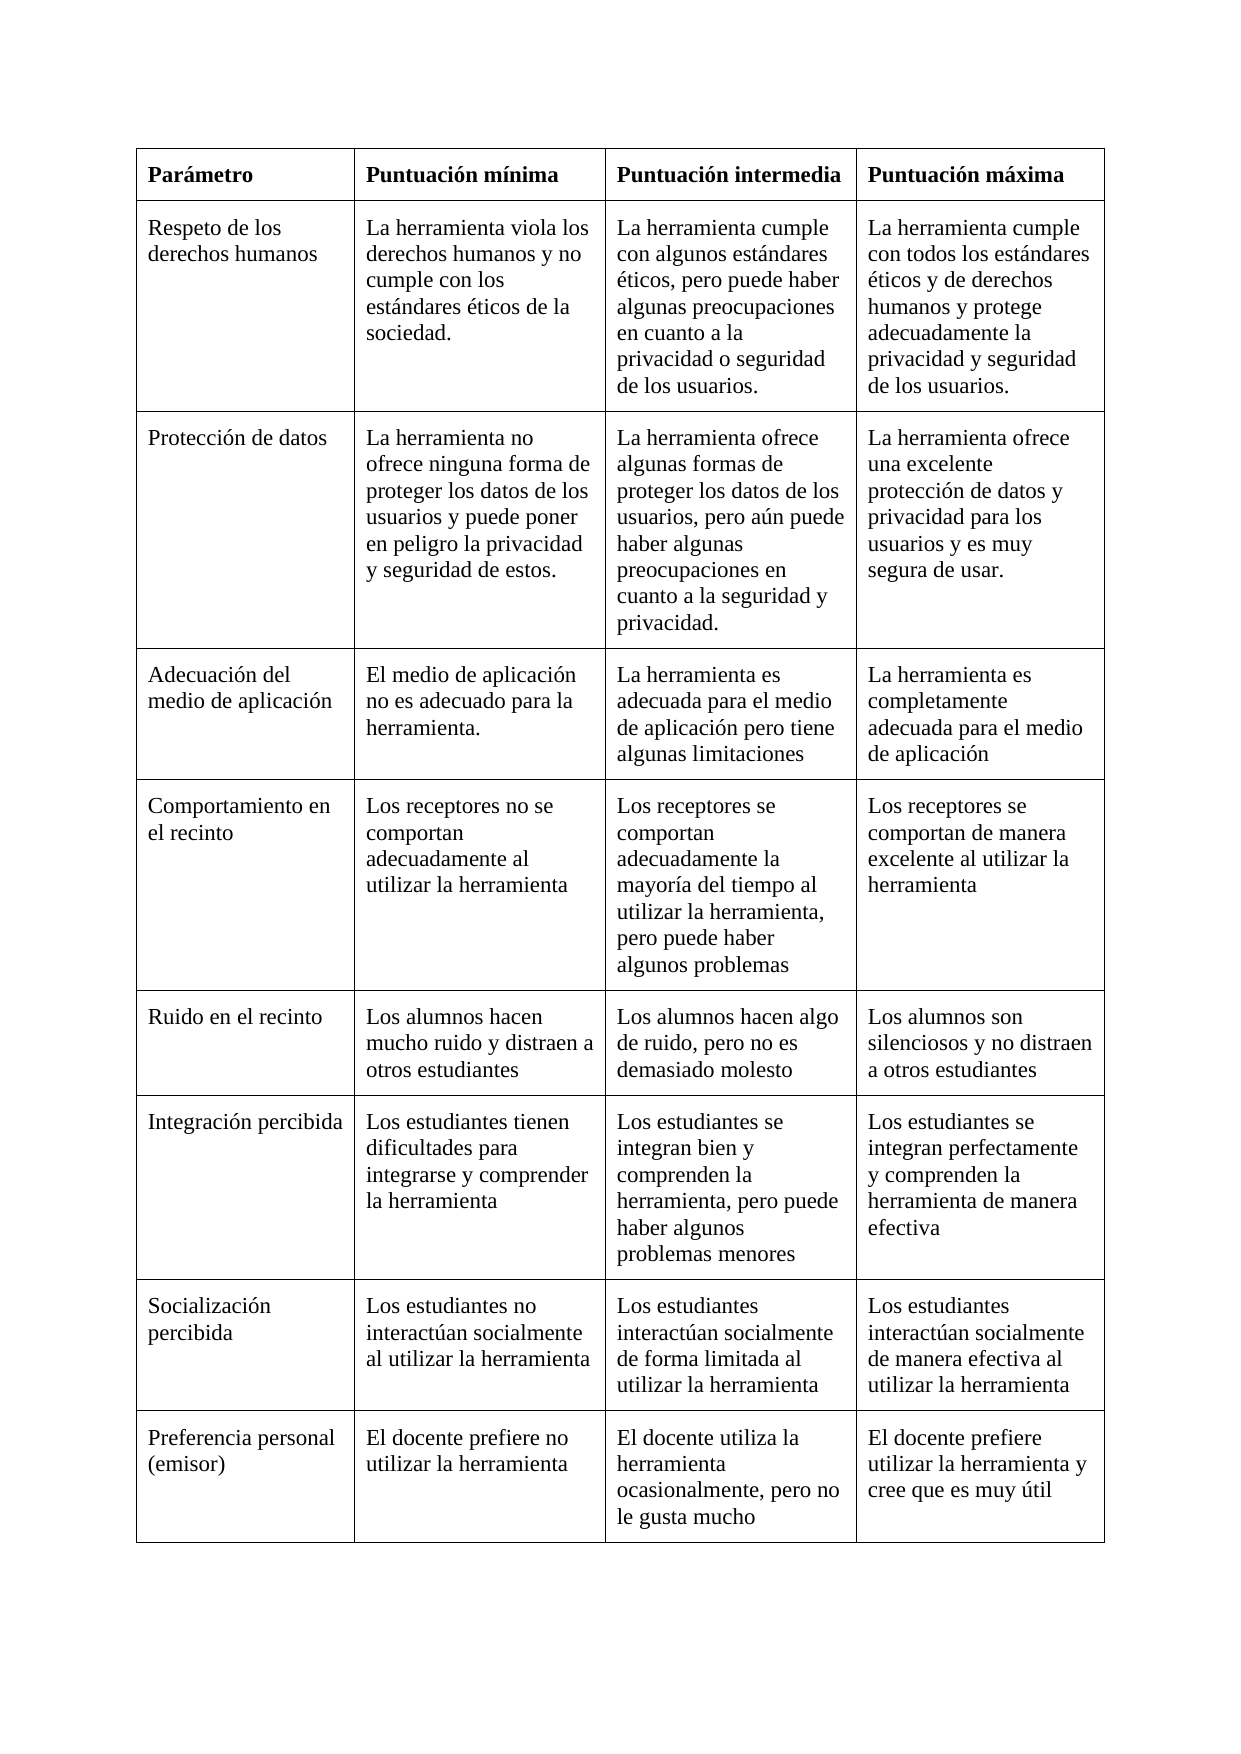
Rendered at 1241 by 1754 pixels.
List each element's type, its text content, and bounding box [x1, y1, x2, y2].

table_cell El docente utiliza la herramienta ocasionalmente, pero no le gusta mucho [606, 1411, 856, 1542]
table_cell Los estudiantes no interactúan socialmente al utilizar la herramienta [355, 1280, 605, 1410]
table_cell La herramienta ofrece una excelente protección de datos y privacidad para los usuarios y es muy segura de usar. [857, 412, 1104, 647]
table_cell Los receptores se comportan adecuadamente la mayoría del tiempo al utilizar la herramienta, pero puede haber algunos problemas [606, 780, 856, 989]
table_cell Los alumnos son silenciosos y no distraen a otros estudiantes [857, 991, 1104, 1094]
table_cell Socialización percibida [137, 1280, 354, 1410]
table_cell Los alumnos hacen algo de ruido, pero no es demasiado molesto [606, 991, 856, 1094]
table_cell Los estudiantes interactúan socialmente de manera efectiva al utilizar la herramienta [857, 1280, 1104, 1410]
table_cell La herramienta no ofrece ninguna forma de proteger los datos de los usuarios y puede poner en peligro la privacidad y seguridad de estos. [355, 412, 605, 647]
table_header Puntuación intermedia [606, 149, 856, 200]
table_cell Integración percibida [137, 1096, 354, 1279]
table_cell La herramienta cumple con algunos estándares éticos, pero puede haber algunas preocupaciones en cuanto a la privacidad o seguridad de los usuarios. [606, 201, 856, 411]
table_cell La herramienta es completamente adecuada para el medio de aplicación [857, 649, 1104, 779]
table_cell Respeto de los derechos humanos [137, 201, 354, 411]
table_cell Comportamiento en el recinto [137, 780, 354, 989]
table_cell Los receptores no se comportan adecuadamente al utilizar la herramienta [355, 780, 605, 989]
table_cell El docente prefiere no utilizar la herramienta [355, 1411, 605, 1542]
table_cell El docente prefiere utilizar la herramienta y cree que es muy útil [857, 1411, 1104, 1542]
table_cell Los estudiantes se integran perfectamente y comprenden la herramienta de manera efectiva [857, 1096, 1104, 1279]
table_cell Los estudiantes interactúan socialmente de forma limitada al utilizar la herramienta [606, 1280, 856, 1410]
table_cell Ruido en el recinto [137, 991, 354, 1094]
table_header Puntuación mínima [355, 149, 605, 200]
table_cell Los estudiantes tienen dificultades para integrarse y comprender la herramienta [355, 1096, 605, 1279]
table_cell Preferencia personal (emisor) [137, 1411, 354, 1542]
table_cell Protección de datos [137, 412, 354, 647]
table_header Parámetro [137, 149, 354, 200]
table_cell La herramienta cumple con todos los estándares éticos y de derechos humanos y protege adecuadamente la privacidad y seguridad de los usuarios. [857, 201, 1104, 411]
table_header Puntuación máxima [857, 149, 1104, 200]
table_cell Los estudiantes se integran bien y comprenden la herramienta, pero puede haber algunos problemas menores [606, 1096, 856, 1279]
table_cell Los receptores se comportan de manera excelente al utilizar la herramienta [857, 780, 1104, 989]
table_cell El medio de aplicación no es adecuado para la herramienta. [355, 649, 605, 779]
table_cell La herramienta ofrece algunas formas de proteger los datos de los usuarios, pero aún puede haber algunas preocupaciones en cuanto a la seguridad y privacidad. [606, 412, 856, 647]
table_cell La herramienta viola los derechos humanos y no cumple con los estándares éticos de la sociedad. [355, 201, 605, 411]
table_cell Adecuación del medio de aplicación [137, 649, 354, 779]
table_cell Los alumnos hacen mucho ruido y distraen a otros estudiantes [355, 991, 605, 1094]
table_cell La herramienta es adecuada para el medio de aplicación pero tiene algunas limitaciones [606, 649, 856, 779]
